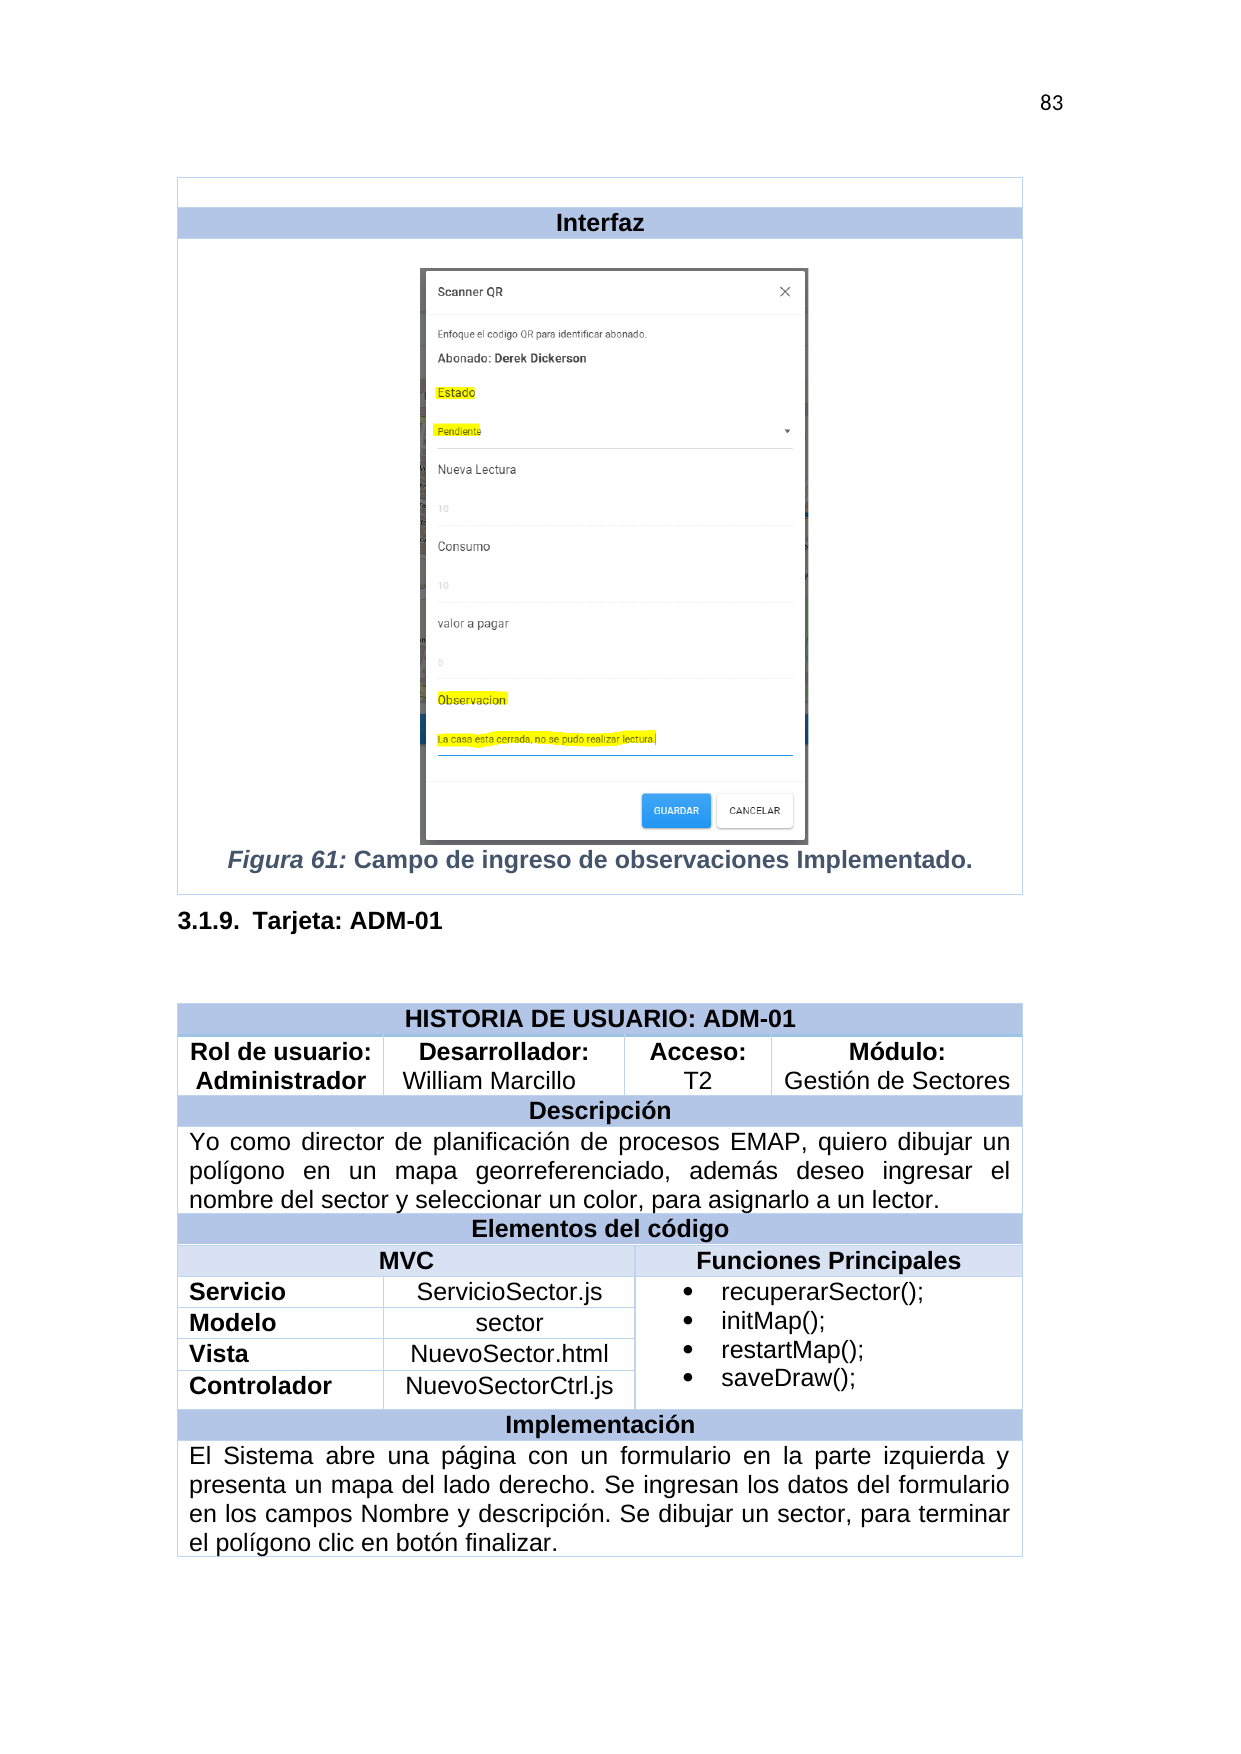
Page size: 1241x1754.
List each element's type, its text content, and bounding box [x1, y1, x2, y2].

table_cell MVC [178, 1246, 634, 1276]
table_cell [178, 178, 1022, 207]
table_cell recuperarSector(); initMap(); restartMap(); saveDraw(); [636, 1277, 1022, 1409]
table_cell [178, 1441, 1022, 1556]
table_cell Vista [178, 1339, 383, 1369]
table_cell Modelo [178, 1308, 383, 1338]
table_cell NuevoSectorCtrl.js [384, 1371, 634, 1409]
table_cell Figura 61: Campo de ingreso de observaciones Implementado. [178, 239, 1022, 894]
table_cell Descripción [178, 1096, 1022, 1126]
table_cell Yo como director de planificación de procesos EMAP, quiero dibujar un polígono en un mapa georreferenciado, además deseo ingresar el nombre del sector y seleccionar un color, para asignarlo a un lector. [178, 1127, 1022, 1213]
table_cell Elementos del código [178, 1214, 1022, 1244]
table_cell Desarrollador: William Marcillo [384, 1037, 624, 1095]
table_cell Servicio [178, 1277, 383, 1307]
table_cell Implementación [178, 1410, 1022, 1440]
subtitle Tarjeta: ADM-01 [177, 906, 983, 935]
table_cell Módulo: Gestión de Sectores [772, 1037, 1022, 1095]
table_cell Rol de usuario: Administrador [178, 1037, 383, 1095]
table_header HISTORIA DE USUARIO: ADM-01 [178, 1004, 1022, 1034]
table_cell Interfaz [178, 208, 1022, 238]
table_cell Funciones Principales [636, 1246, 1022, 1276]
table_cell Acceso: T2 [625, 1037, 771, 1095]
table_cell NuevoSector.html [384, 1339, 634, 1369]
table_cell Controlador [178, 1371, 383, 1409]
table_cell ServicioSector.js [384, 1277, 634, 1307]
picture [420, 268, 809, 845]
table_cell sector [384, 1308, 634, 1338]
